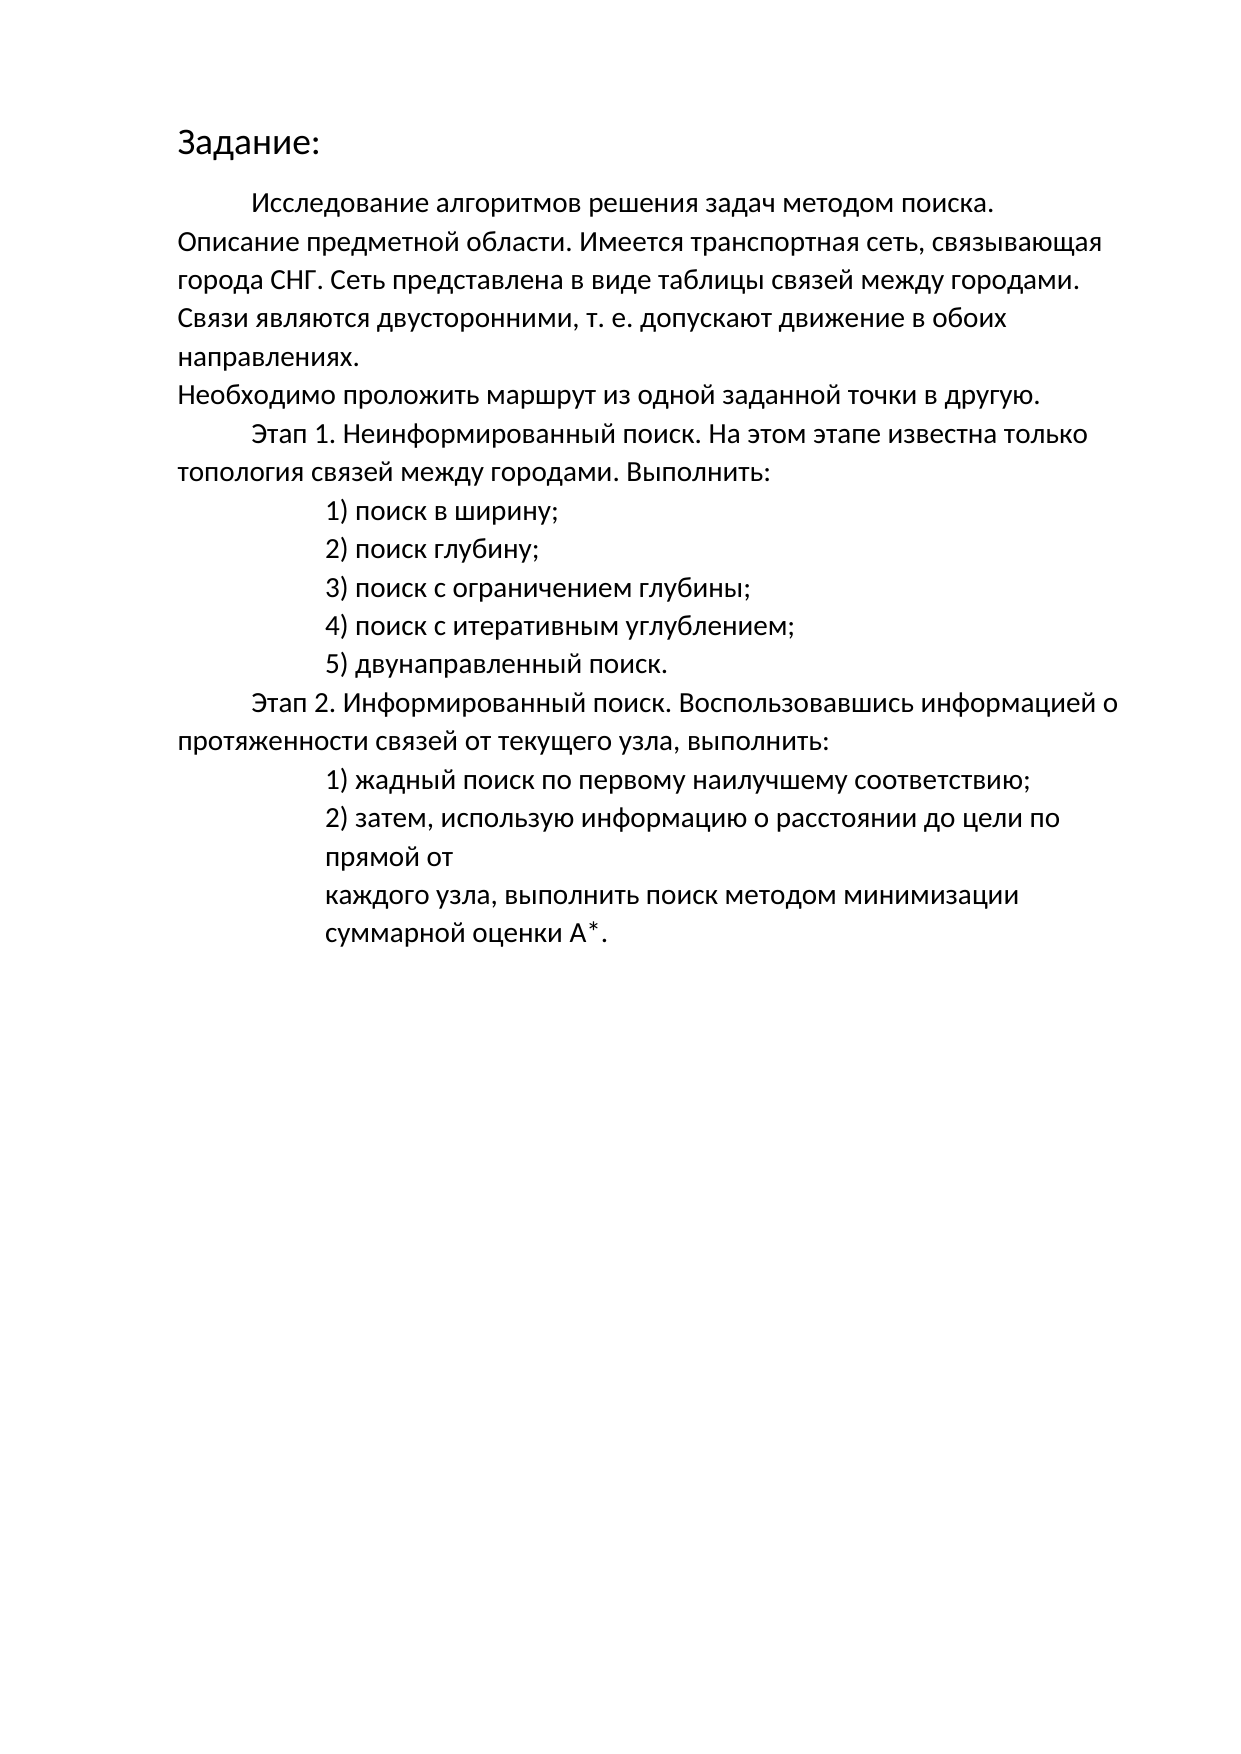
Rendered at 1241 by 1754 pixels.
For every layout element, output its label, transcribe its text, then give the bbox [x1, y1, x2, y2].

text протяженности связей от текущего узла, выполнить: [177, 722, 1152, 758]
text города СНГ. Сеть представлена в виде таблицы связей между городами. Связи являются двусторонними, т. е. допускают движение в обоих направлениях. [177, 261, 1152, 374]
text 3) поиск с ограничением глубины; [325, 569, 1152, 604]
text Описание предметной области. Имеется транспортная сеть, связывающая [177, 223, 1152, 258]
text 2) поиск глубину; [325, 530, 1152, 566]
text 1) жадный поиск по первому наилучшему соответствию; [325, 761, 1152, 796]
text 2) затем, использую информацию о расстоянии до цели по прямой от [325, 799, 1152, 873]
text топология связей между городами. Выполнить: [177, 453, 1152, 489]
text 1) поиск в ширину; [325, 492, 1152, 527]
text каждого узла, выполнить поиск методом минимизации суммарной оценки А*. [325, 876, 1152, 950]
text Исследование алгоритмов решения задач методом поиска. [177, 184, 1152, 220]
text 4) поиск с итеративным углублением; [325, 607, 1152, 643]
text Этап 1. Неинформированный поиск. На этом этапе известна только [177, 415, 1152, 451]
text Этап 2. Информированный поиск. Воспользовавшись информацией о [177, 684, 1152, 719]
text Задание: [177, 118, 1152, 164]
text Необходимо проложить маршрут из одной заданной точки в другую. [177, 376, 1152, 412]
text 5) двунаправленный поиск. [325, 646, 1152, 681]
